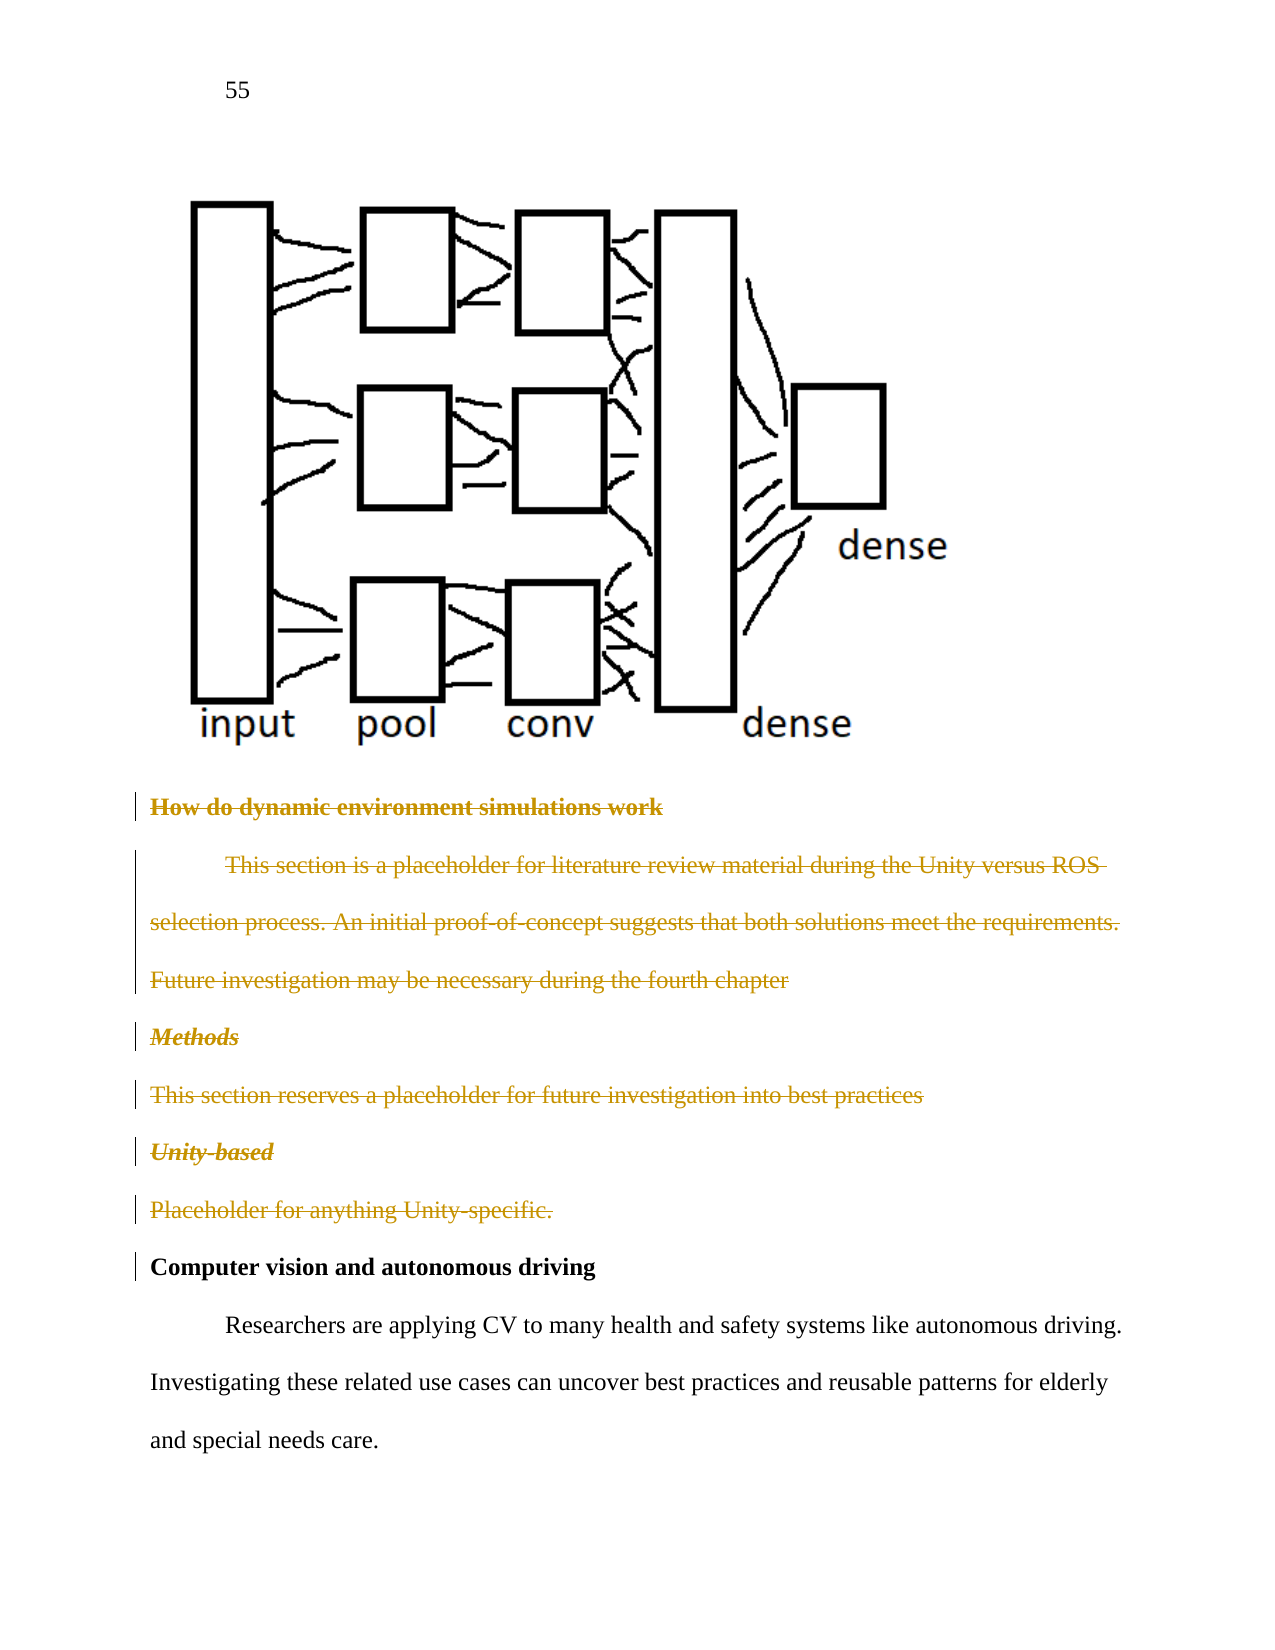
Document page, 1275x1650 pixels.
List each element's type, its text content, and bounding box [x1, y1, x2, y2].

subtitle Computer vision and autonomous driving [150, 1252, 1125, 1281]
picture [150, 150, 960, 764]
text Researchers are applying CV to many health and safety systems like autonomous driving. Investigating these related use cases can uncover best practices and reusable patterns for elderly and special needs care. [150, 1310, 1125, 1454]
